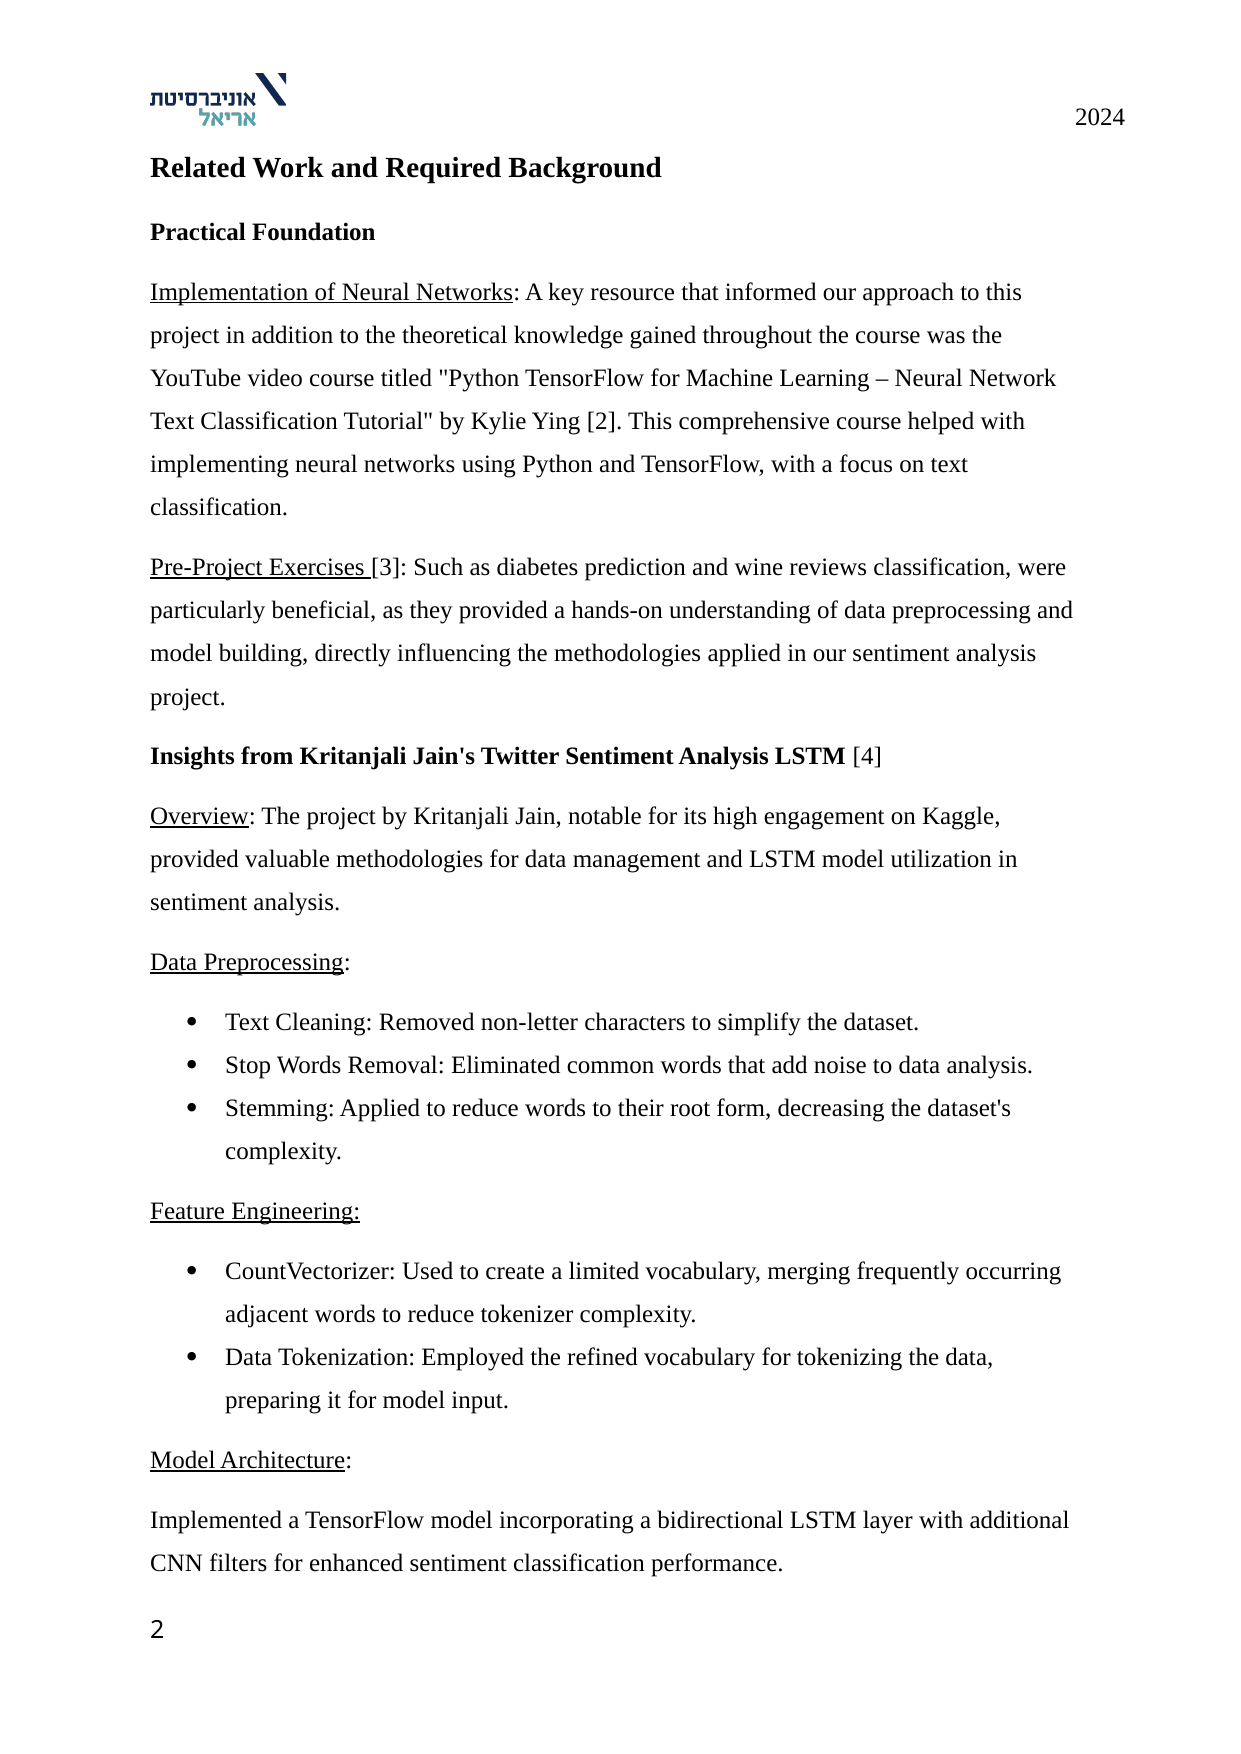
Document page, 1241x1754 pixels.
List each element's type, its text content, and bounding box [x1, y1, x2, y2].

text Pre-Project Exercises : Such as diabetes prediction and wine reviews classification, were particularly beneficial, as they provided a hands-on understanding of data preprocessing and model building, directly influencing the methodologies applied in our sentiment analysis project. [150, 552, 1090, 710]
text Overview: The project by Kritanjali Jain, notable for its high engagement on Kaggle, provided valuable methodologies for data management and LSTM model utilization in sentiment analysis. [150, 801, 1090, 916]
list Text Cleaning: Removed non-letter characters to simplify the dataset. [187, 1007, 1090, 1036]
list Stop Words Removal: Eliminated common words that add noise to data analysis. [187, 1050, 1090, 1079]
text Data Preprocessing: [150, 947, 1090, 976]
text Model Architecture: [150, 1445, 1090, 1474]
text Insights from Kritanjali Jain's Twitter Sentiment Analysis LSTM [150, 741, 1090, 770]
list Stemming: Applied to reduce words to their root form, decreasing the dataset's complexity. [187, 1093, 1090, 1165]
picture [150, 73, 287, 126]
list Data Tokenization: Employed the refined vocabulary for tokenizing the data, preparing it for model input. [187, 1342, 1090, 1414]
text Implementation of Neural Networks: A key resource that informed our approach to this project in addition to the theoretical knowledge gained throughout the course was the YouTube video course titled "Python TensorFlow for Machine Learning – Neural Network Text Classification Tutorial" by Kylie Ying . This comprehensive course helped with implementing neural networks using Python and TensorFlow, with a focus on text classification. [150, 277, 1090, 521]
text Related Work and Required Background [150, 150, 1090, 183]
text Implemented a TensorFlow model incorporating a bidirectional LSTM layer with additional CNN filters for enhanced sentiment classification performance. [150, 1505, 1090, 1577]
text Feature Engineering: [150, 1196, 1090, 1225]
list CountVectorizer: Used to create a limited vocabulary, merging frequently occurring adjacent words to reduce tokenizer complexity. [187, 1256, 1090, 1328]
text Practical Foundation [150, 217, 1090, 246]
